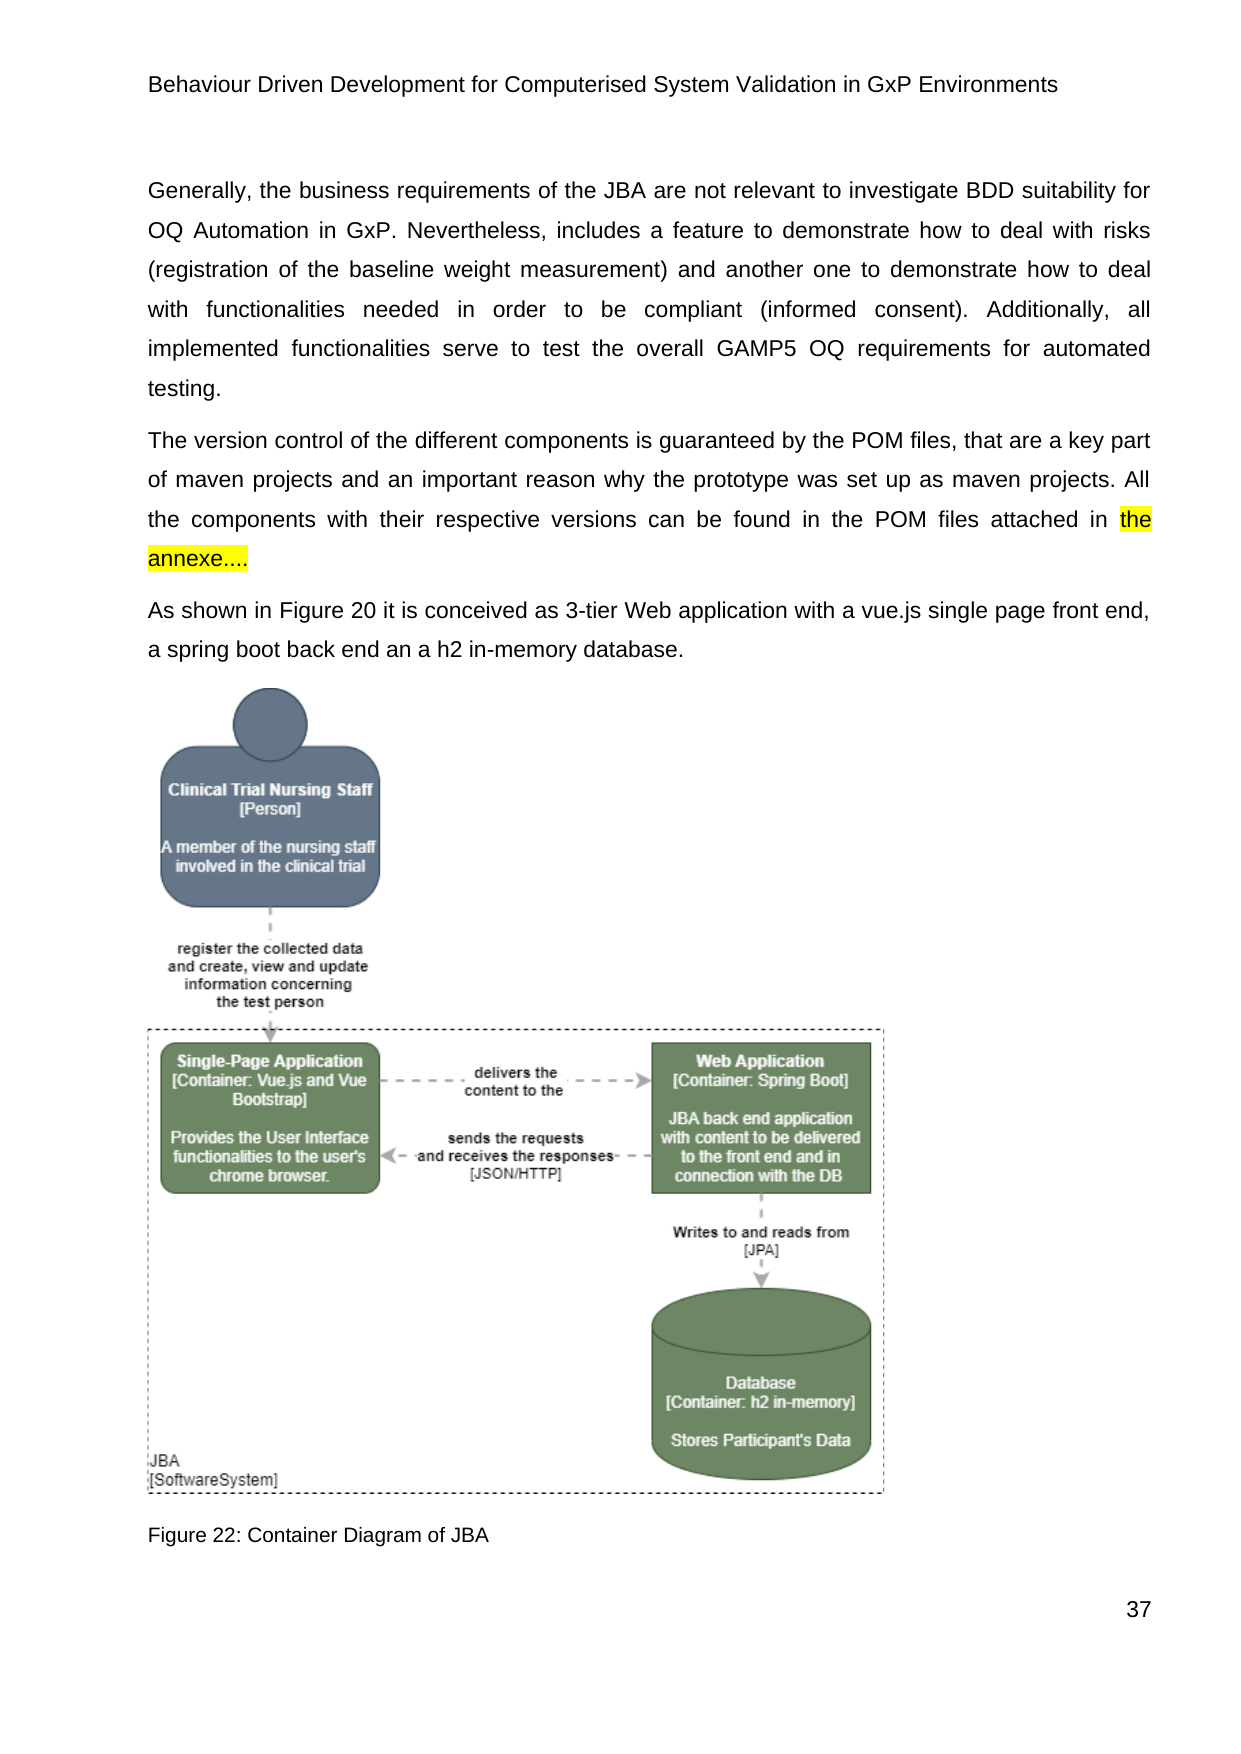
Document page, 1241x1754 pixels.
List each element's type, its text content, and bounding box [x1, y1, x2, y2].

text Generally, the business requirements of the JBA are not relevant to investigate BDD suitability for OQ Automation in GxP. Nevertheless, includes a feature to demonstrate how to deal with risks (registration of the baseline weight measurement) and another one to demonstrate how to deal with functionalities needed in order to be compliant (informed consent). Additionally, all implemented functionalities serve to test the overall GAMP5 OQ requirements for automated testing. [148, 177, 1152, 401]
text As shown in Figure 20 it is conceived as 3-tier Web application with a vue.js single page front end, a spring boot back end an a h2 in-memory database. [148, 597, 1152, 663]
picture [147, 688, 885, 1494]
text Figure 22: Container Diagram of JBA [148, 1519, 1152, 1548]
text The version control of the different components is guaranteed by the POM files, that are a key part of maven projects and an important reason why the prototype was set up as maven projects. All the components with their respective versions can be found in the POM files attached in the annexe.... [148, 427, 1152, 571]
